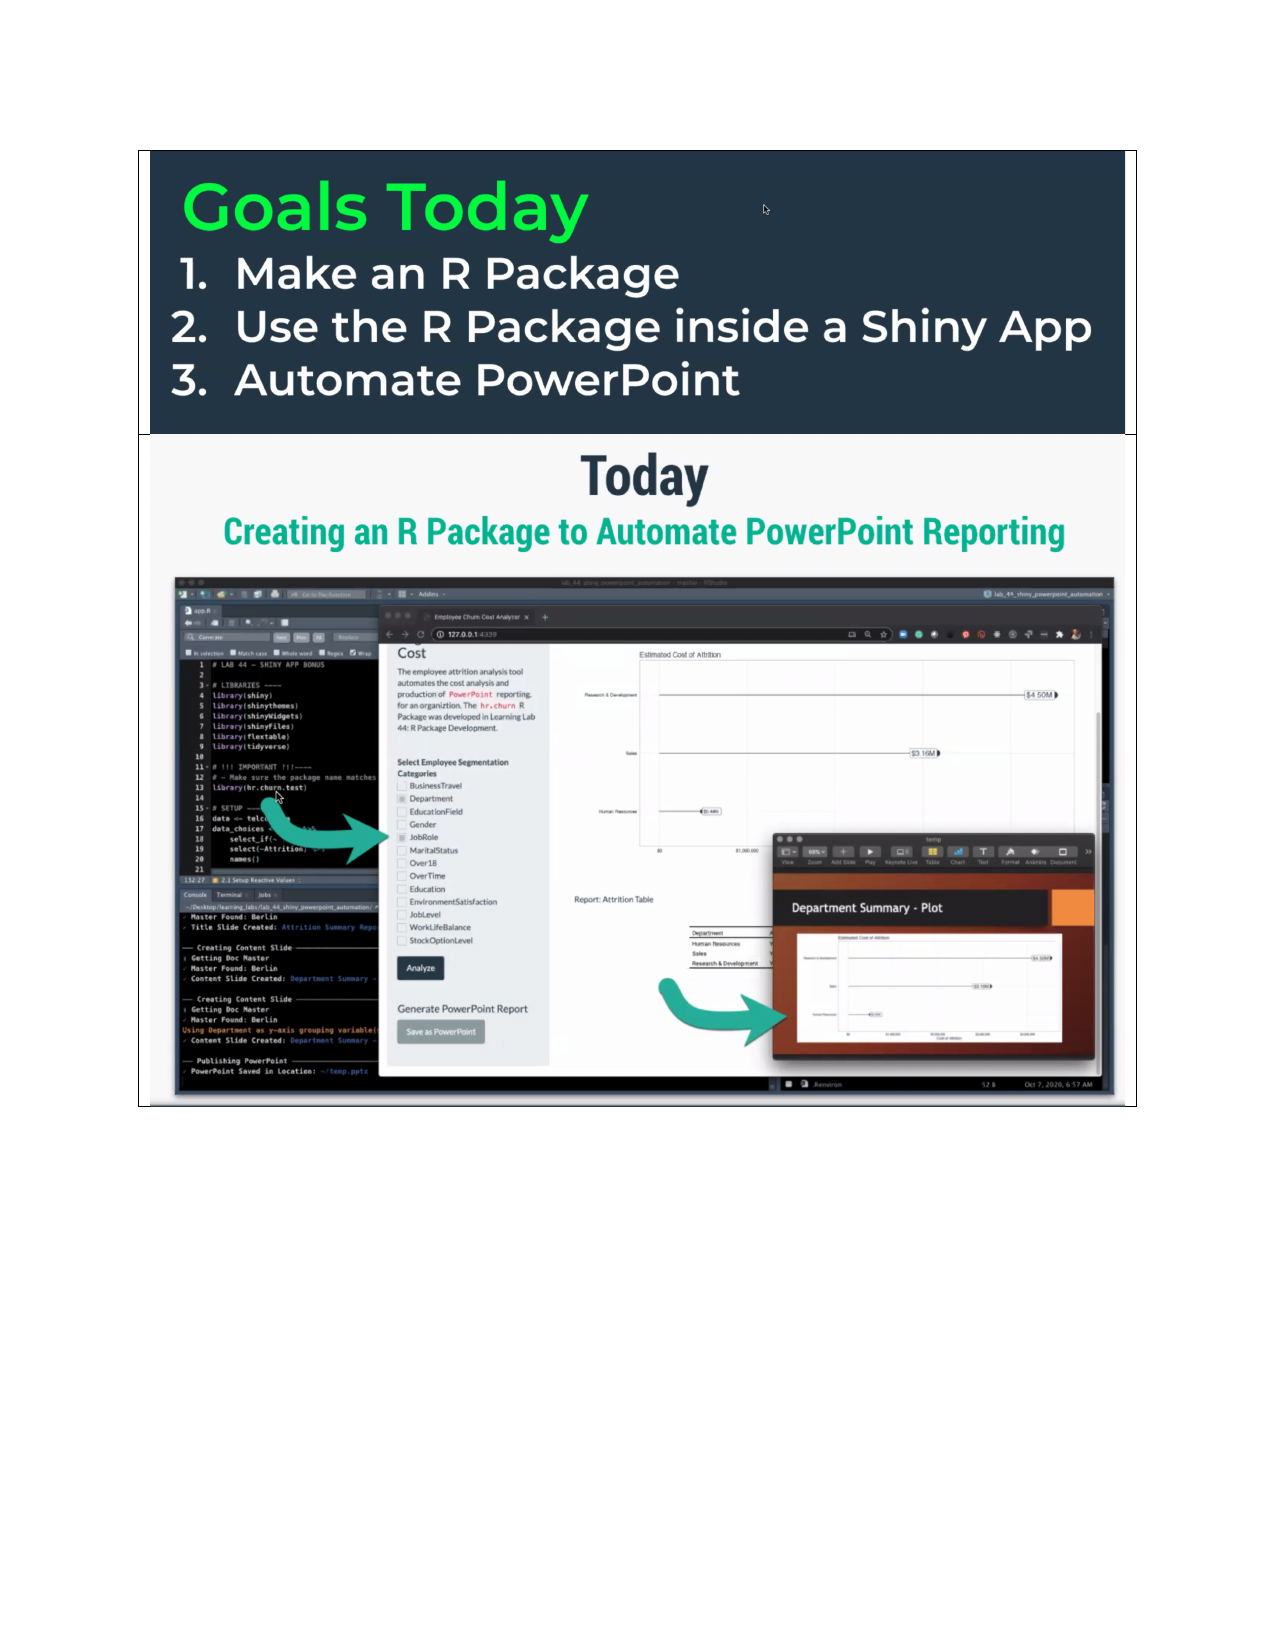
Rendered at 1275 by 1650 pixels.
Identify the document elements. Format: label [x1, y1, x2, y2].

table_cell [139, 435, 150, 1106]
table_cell [1125, 151, 1136, 433]
table_cell [1125, 435, 1136, 1106]
picture [150, 151, 1125, 1107]
table_cell [139, 151, 150, 433]
